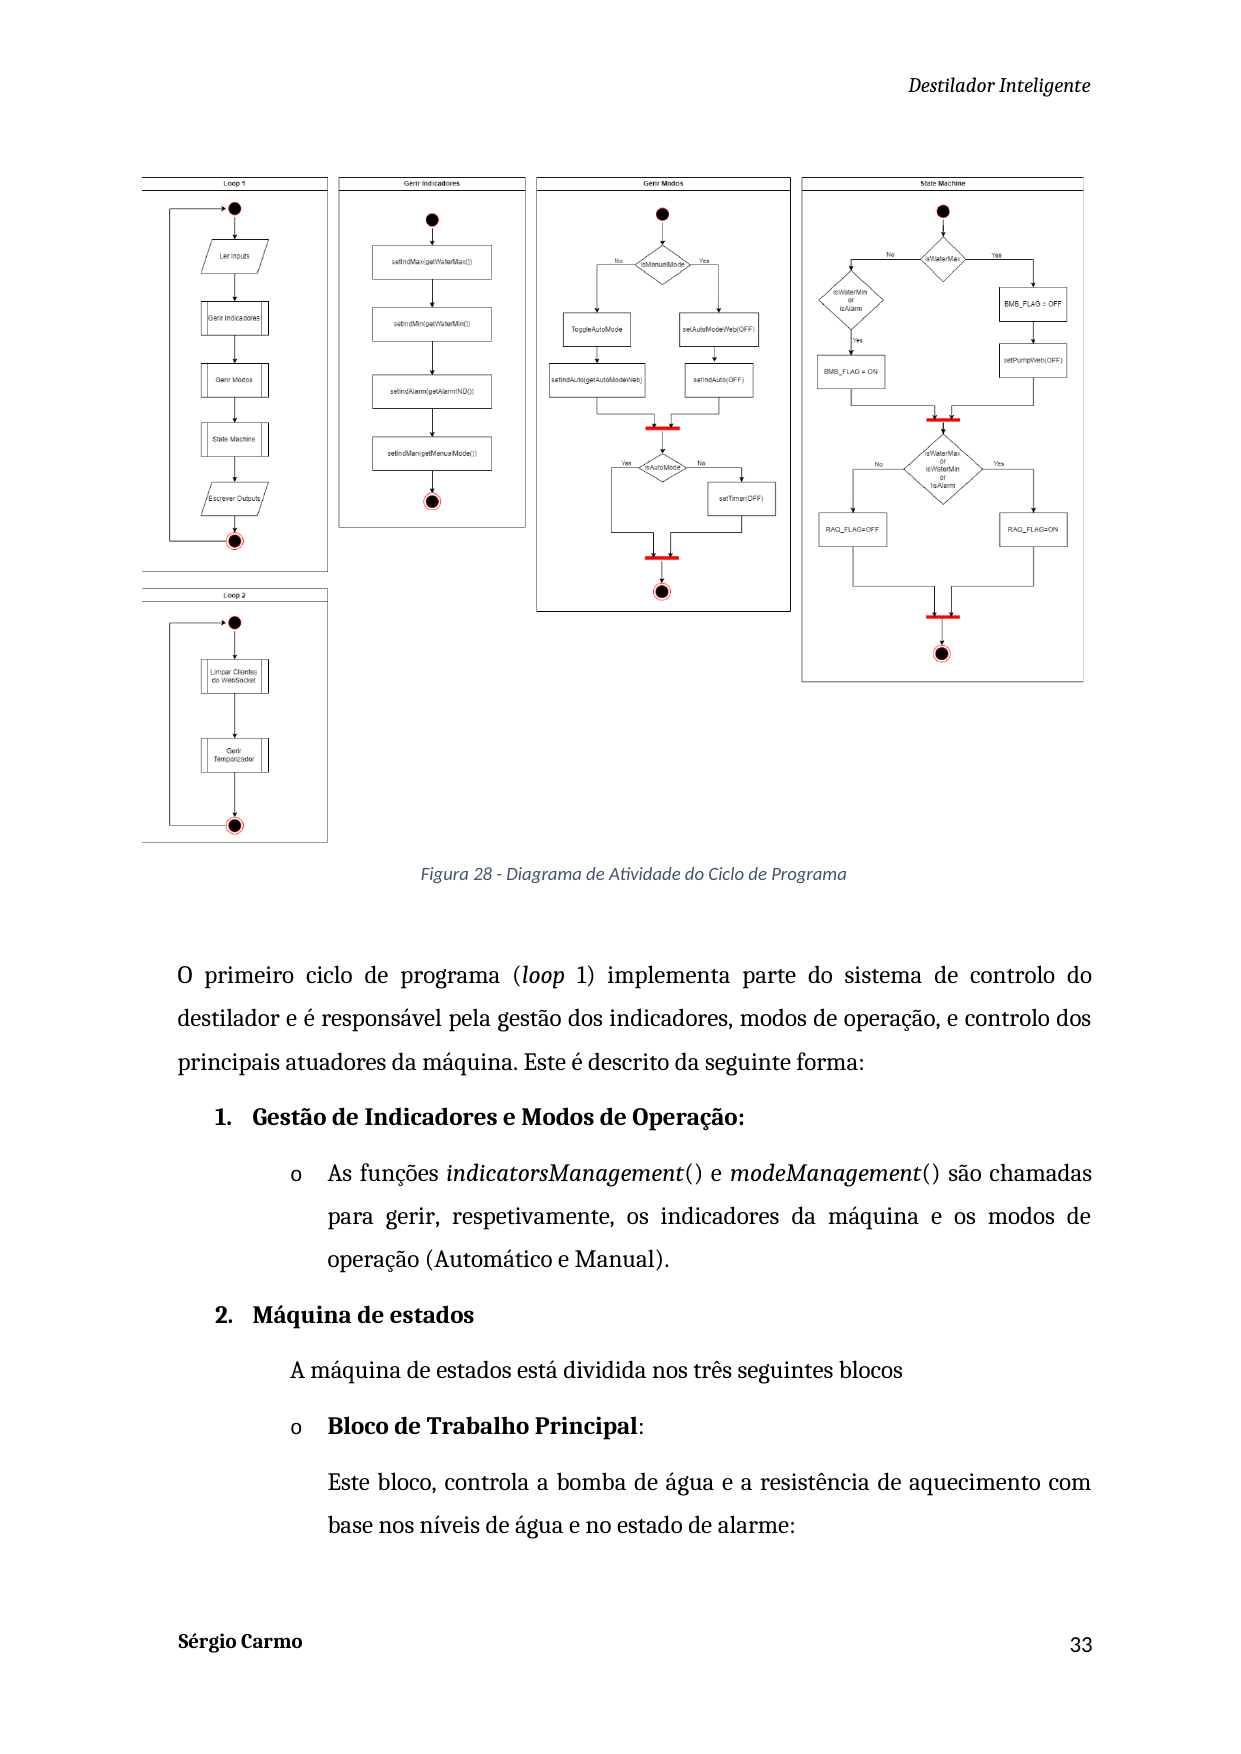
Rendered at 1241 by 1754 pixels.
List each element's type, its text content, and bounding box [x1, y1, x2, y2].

text Figura 28 - Diagrama de Atividade do Ciclo de Programa [177, 862, 1092, 885]
picture [142, 177, 1084, 843]
list As funções indicatorsManagement() e modeManagement() são chamadas para gerir, respetivamente, os indicadores da máquina e os modos de operação (Automático e Manual). [290, 1159, 1092, 1274]
text A máquina de estados está dividida nos três seguintes blocos [290, 1356, 1092, 1385]
list Máquina de estados [215, 1301, 1092, 1329]
list Bloco de Trabalho Principal: [290, 1412, 1092, 1441]
text O primeiro ciclo de programa (loop 1) implementa parte do sistema de controlo do destilador e é responsável pela gestão dos indicadores, modos de operação, e controlo dos principais atuadores da máquina. Este é descrito da seguinte forma: [177, 961, 1092, 1076]
list Gestão de Indicadores e Modos de Operação: [215, 1103, 1092, 1132]
text Este bloco, controla a bomba de água e a resistência de aquecimento com base nos níveis de água e no estado de alarme: [327, 1467, 1092, 1539]
